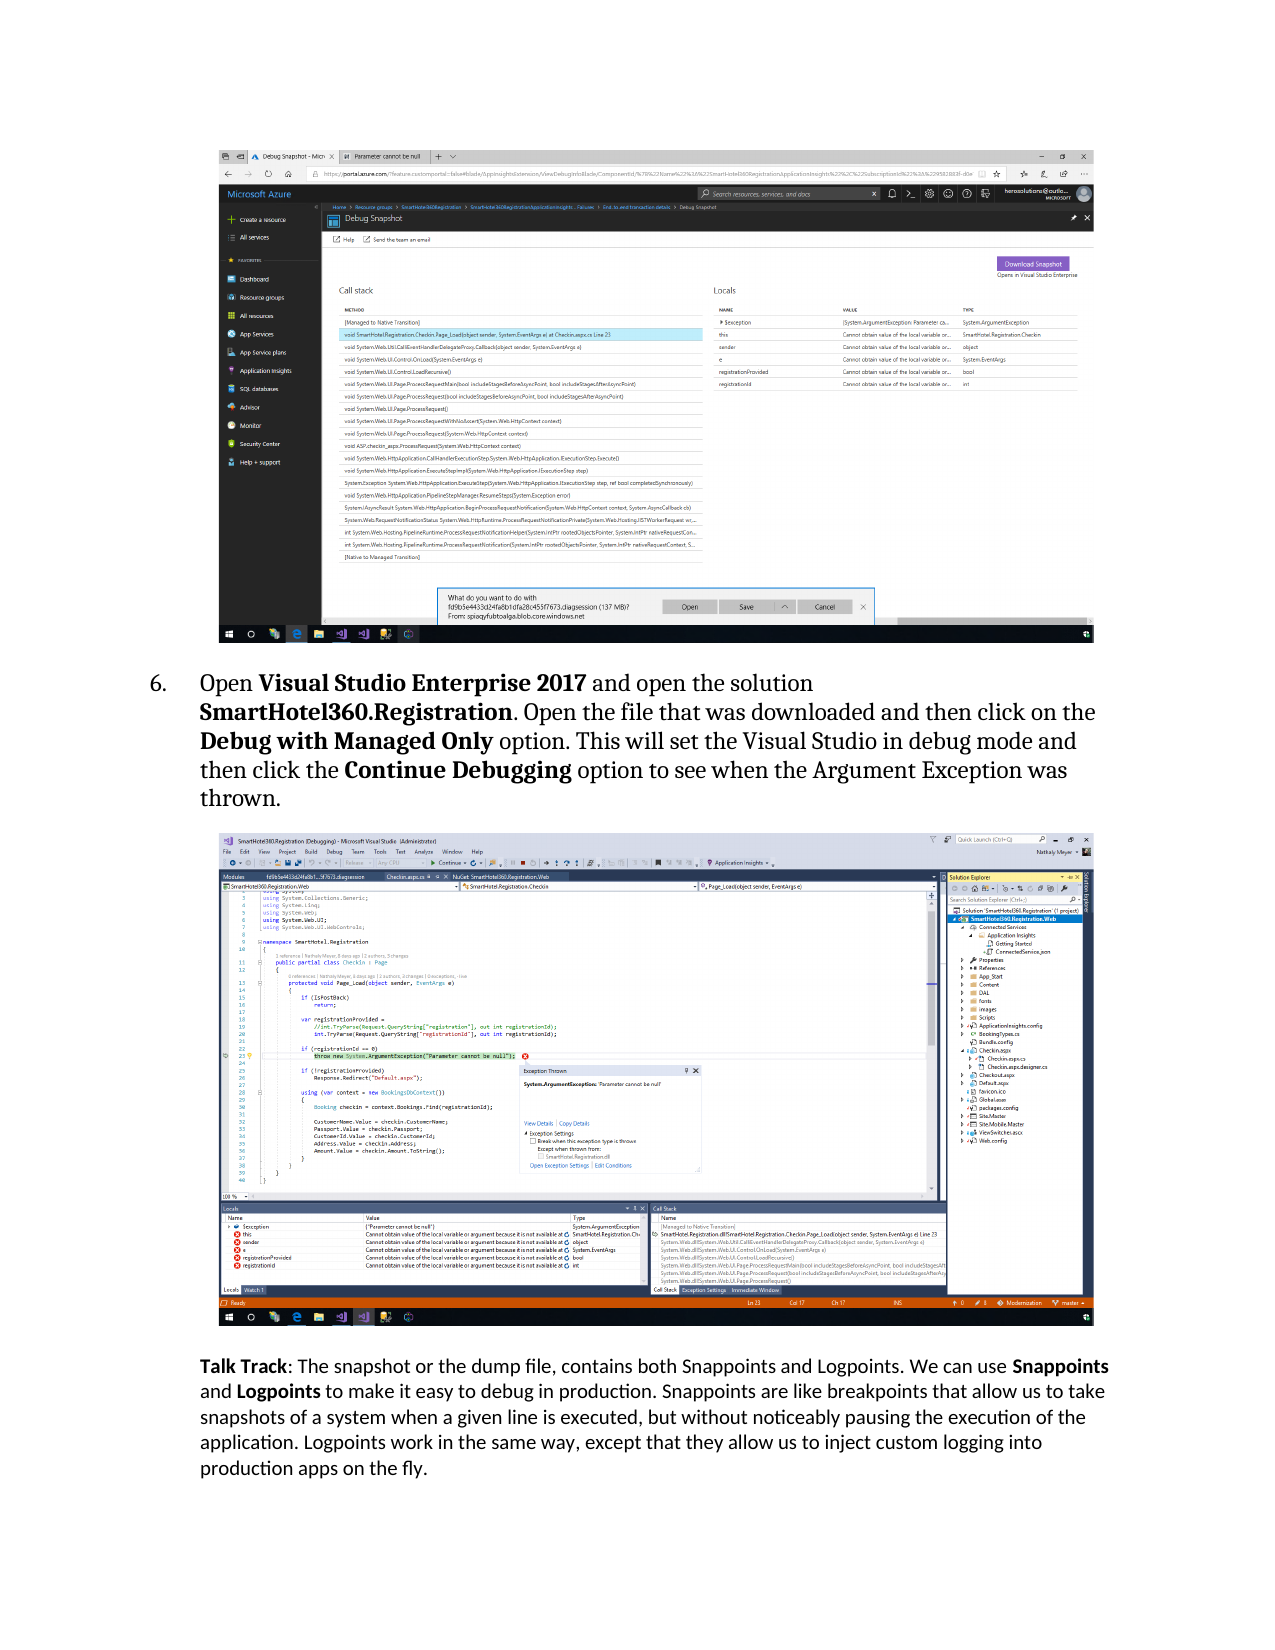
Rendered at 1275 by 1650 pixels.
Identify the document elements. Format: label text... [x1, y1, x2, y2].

picture [218, 150, 1094, 643]
list Talk Track: The snapshot or the dump file, contains both Snappoints and Logpoints. We can use Snappoints and Logpoints to make it easy to debug in production. Snappoints are like breakpoints that allow us to take snapshots of a system when a given line is executed, but without noticeably pausing the execution of the application. Logpoints work in the same way, except that they allow us to inject custom logging into production apps on the fly. [150, 1353, 1125, 1480]
picture [218, 833, 1094, 1326]
list Open Visual Studio Enterprise 2017 and open the solution SmartHotel360.Registration. Open the file that was downloaded and then click on the Debug with Managed Only option. This will set the Visual Studio in debug mode and then click the Continue Debugging option to see when the Argument Exception was thrown. [150, 669, 1125, 813]
